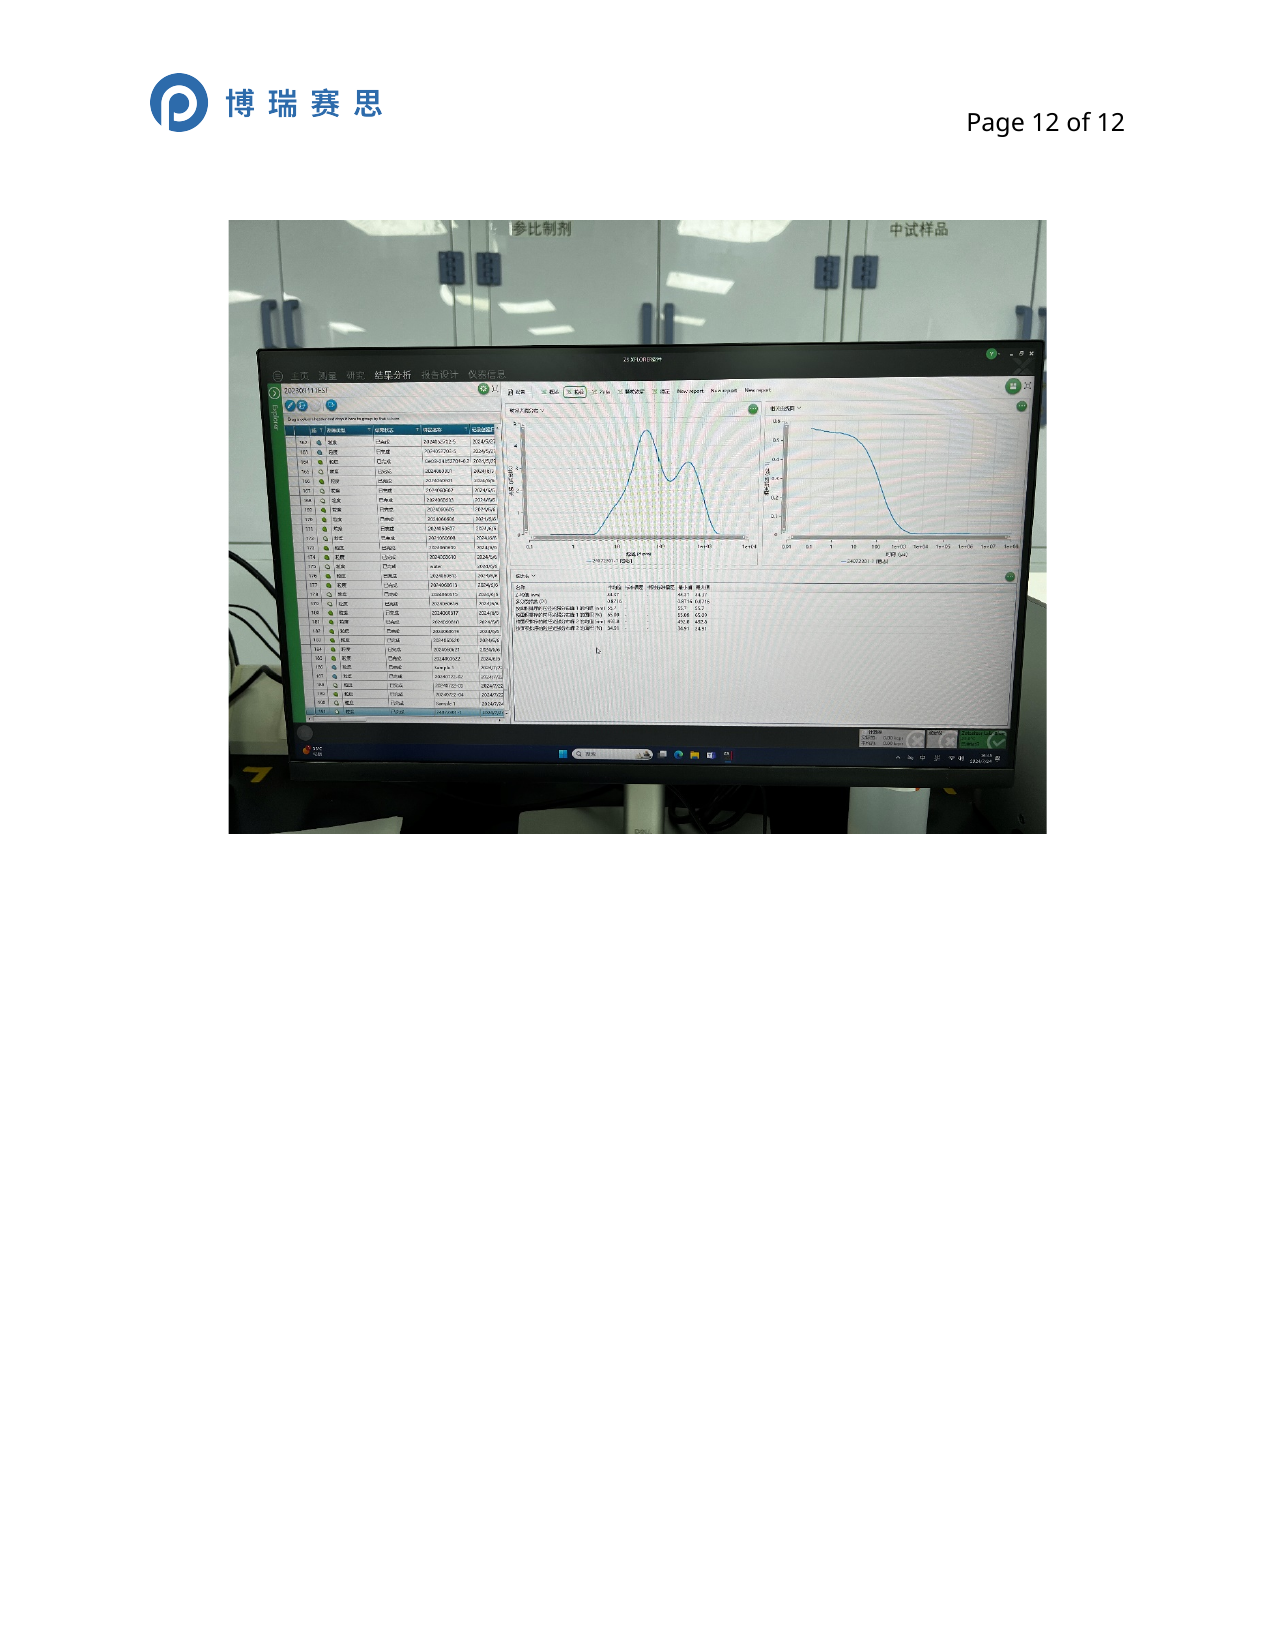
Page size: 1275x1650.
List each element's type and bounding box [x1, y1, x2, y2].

picture [228, 220, 1047, 834]
picture [150, 73, 382, 132]
